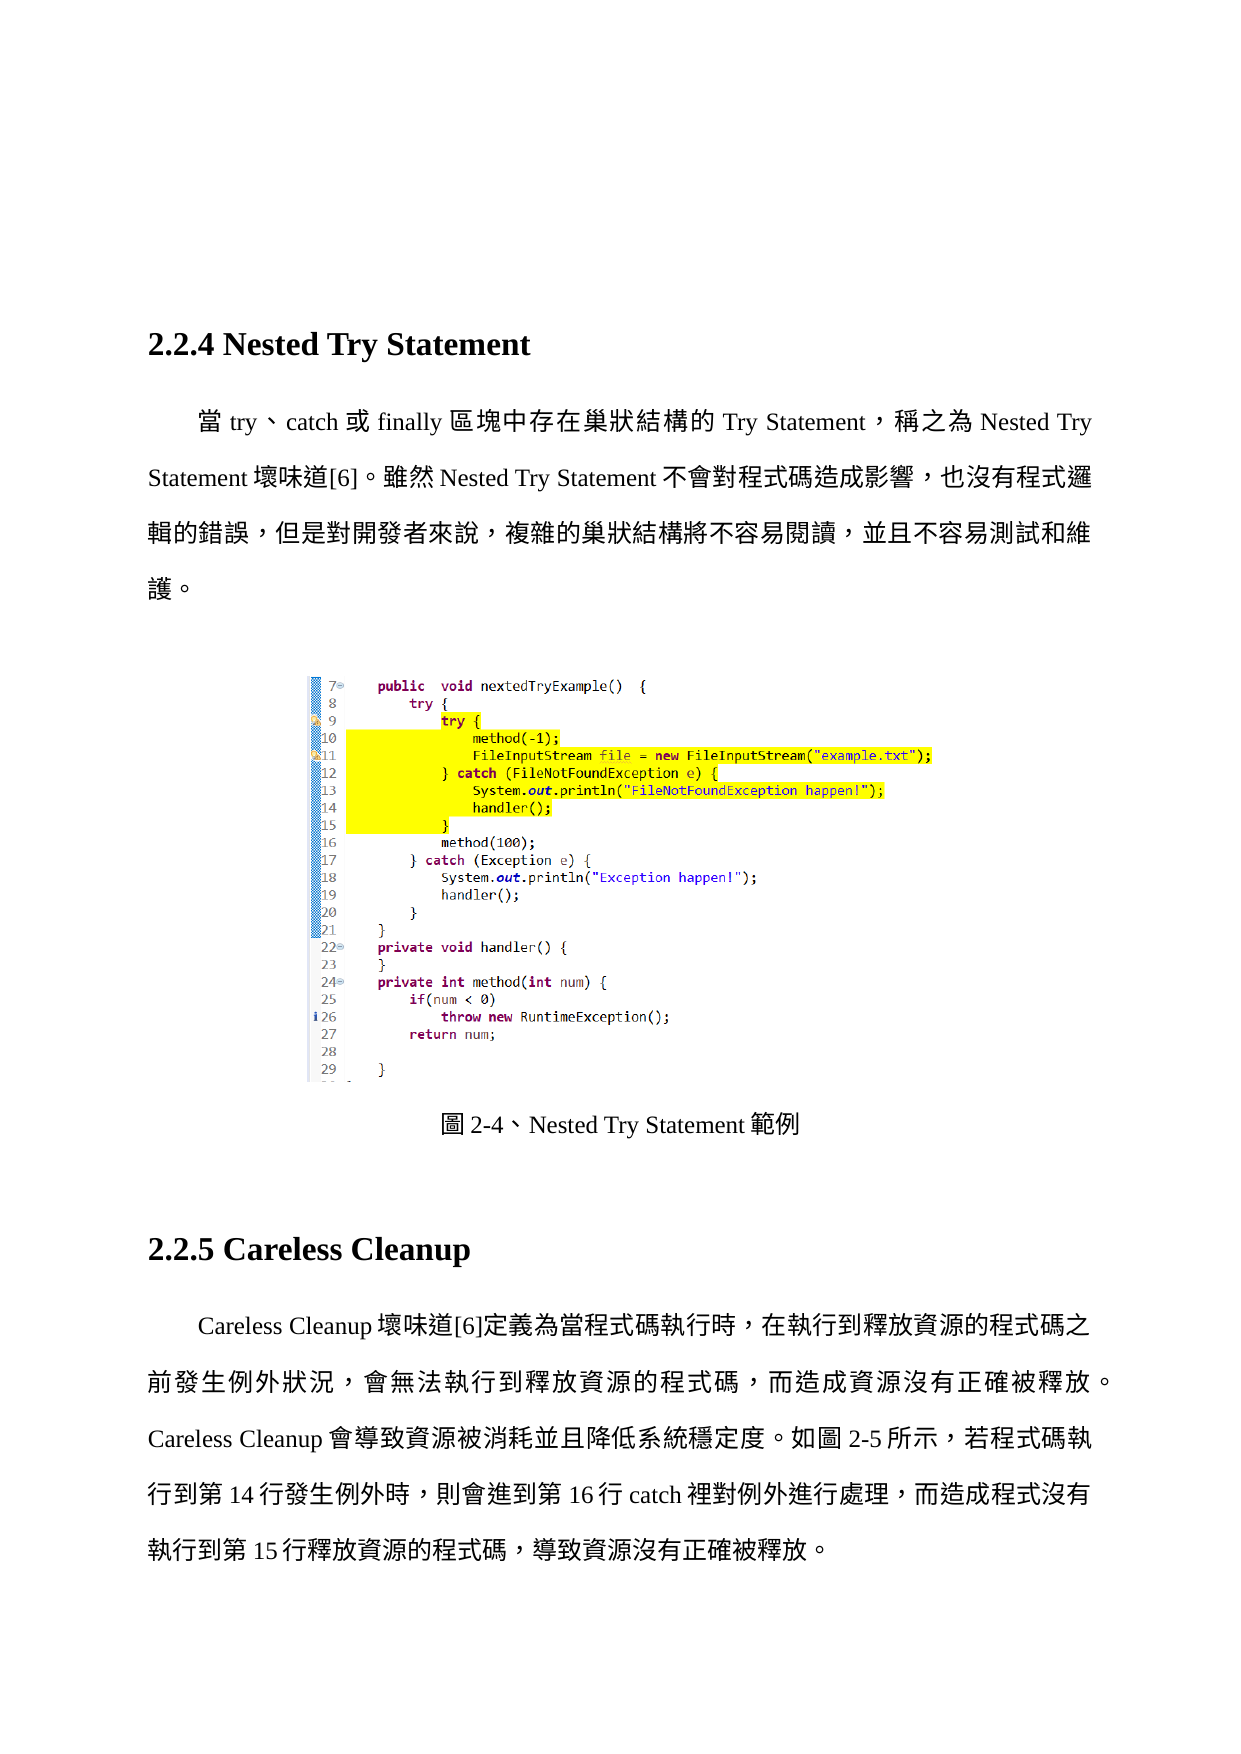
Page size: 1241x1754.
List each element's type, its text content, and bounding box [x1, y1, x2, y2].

picture [307, 676, 934, 1082]
text 圖2-4、Nested Try Statement範例 [148, 1103, 1092, 1141]
text Careless Cleanup壞味道[6]定義為當程式碼執行時，在執行到釋放資源的程式碼之前發生例外狀況，會無法執行到釋放資源的程式碼，而造成資源沒有正確被釋放。Careless Cleanup會導致資源被消耗並且降低系統穩定度。如圖2-5所示，若程式碼執行到第14行發生例外時，則會進到第16行catch裡對例外進行處理，而造成程式沒有執行到第15行釋放資源的程式碼，導致資源沒有正確被釋放。 [148, 1305, 1092, 1568]
subtitle 2.2.4 Nested Try Statement [148, 306, 1092, 381]
text 當try、catch或finally區塊中存在巢狀結構的Try Statement，稱之為Nested Try Statement壞味道[6]。雖然Nested Try Statement不會對程式碼造成影響，也沒有程式邏輯的錯誤，但是對開發者來說，複雜的巢狀結構將不容易閱讀，並且不容易測試和維護。 [148, 400, 1092, 607]
subtitle 2.2.5 Careless Cleanup [148, 1211, 1092, 1286]
